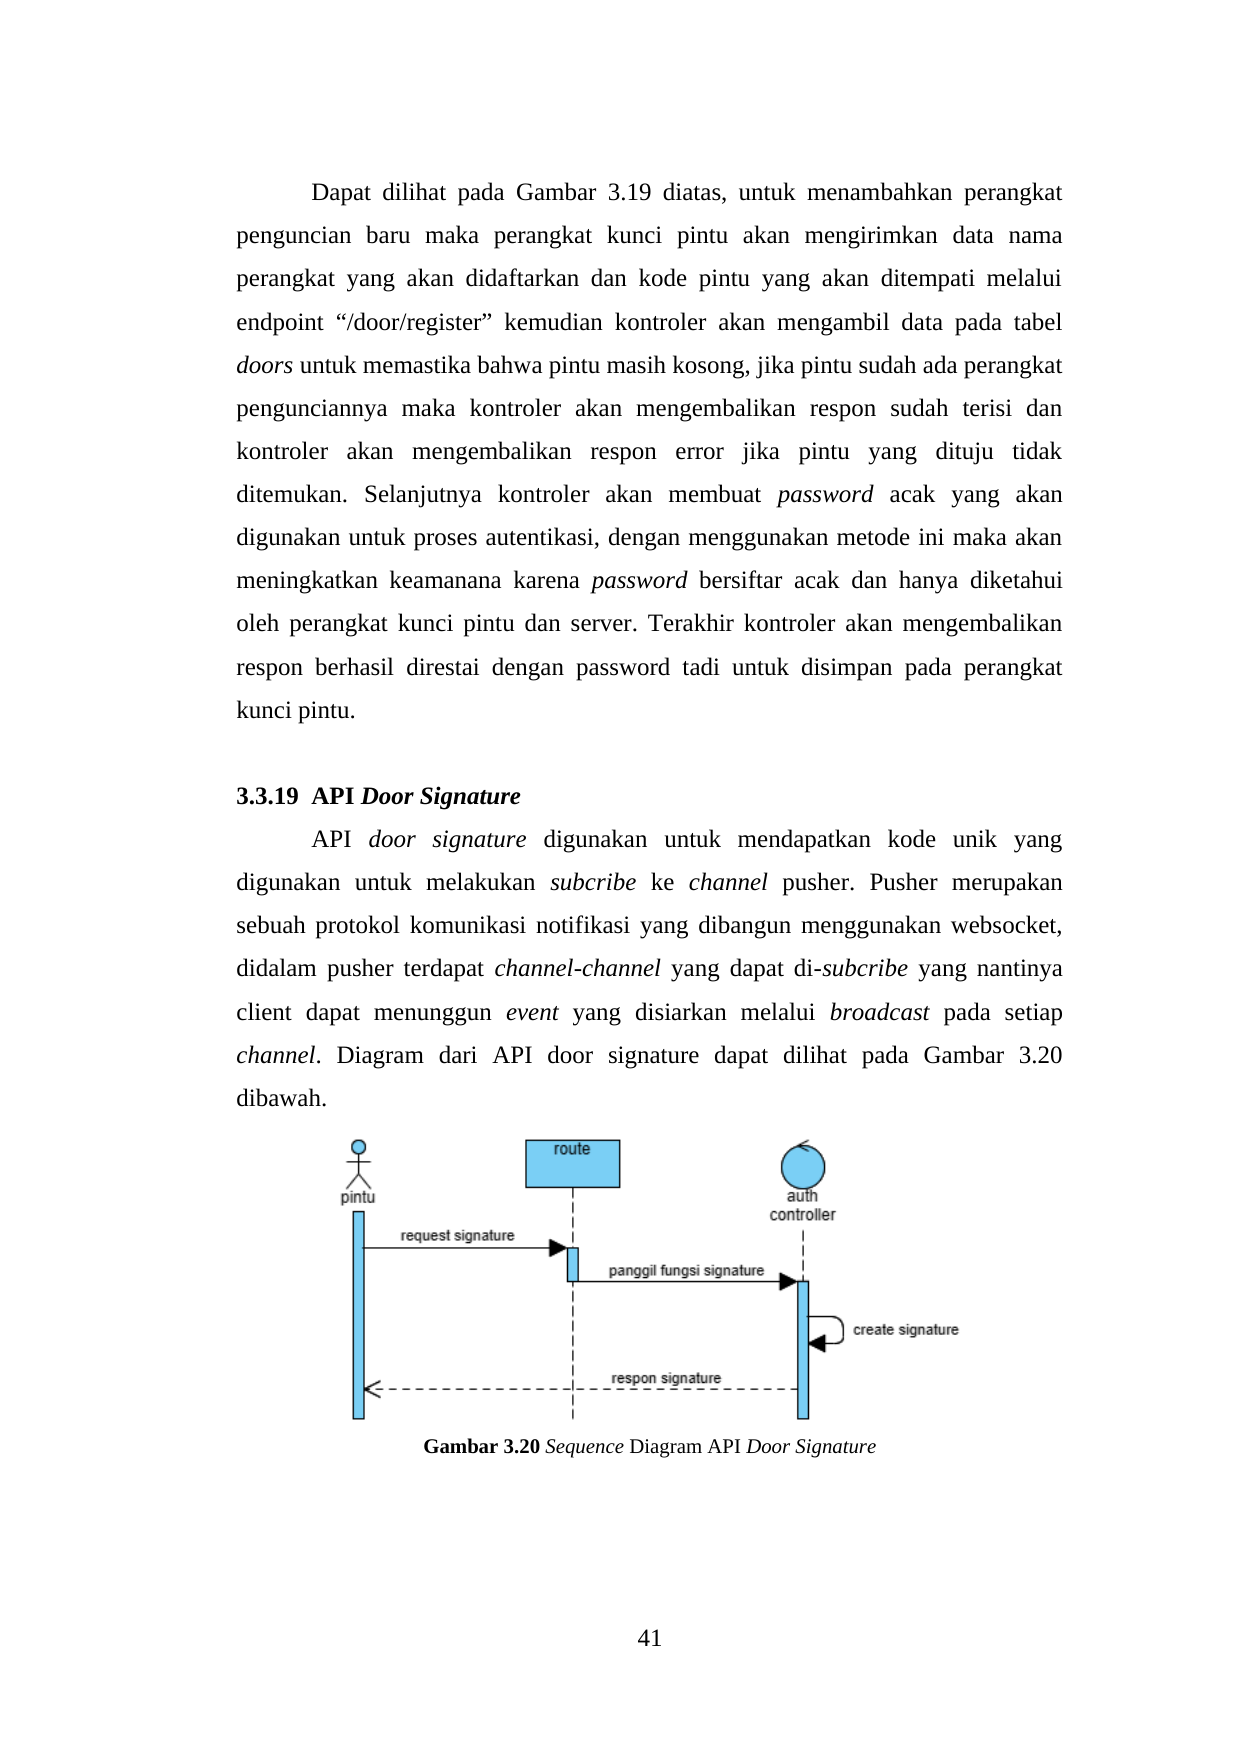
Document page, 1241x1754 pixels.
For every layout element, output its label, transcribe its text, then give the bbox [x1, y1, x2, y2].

text API door signature digunakan untuk mendapatkan kode unik yang digunakan untuk melakukan subcribe ke channel pusher. Pusher merupakan sebuah protokol komunikasi notifikasi yang dibangun menggunakan websocket, didalam pusher terdapat channel-channel yang dapat di-subcribe yang nantinya client dapat menunggun event yang disiarkan melalui broadcast pada setiap channel. Diagram dari API door signature dapat dilihat pada Gambar 3.20 dibawah. [236, 824, 1063, 1112]
text Gambar 3.20 Sequence Diagram API Door Signature [236, 1434, 1063, 1458]
picture [326, 1126, 974, 1421]
text Dapat dilihat pada Gambar 3.19 diatas, untuk menambahkan perangkat penguncian baru maka perangkat kunci pintu akan mengirimkan data nama perangkat yang akan didaftarkan dan kode pintu yang akan ditempati melalui endpoint “/door/register” kemudian kontroler akan mengambil data pada tabel doors untuk memastika bahwa pintu masih kosong, jika pintu sudah ada perangkat pengunciannya maka kontroler akan mengembalikan respon sudah terisi dan kontroler akan mengembalikan respon error jika pintu yang dituju tidak ditemukan. Selanjutnya kontroler akan membuat password acak yang akan digunakan untuk proses autentikasi, dengan menggunakan metode ini maka akan meningkatkan keamanana karena password bersiftar acak dan hanya diketahui oleh perangkat kunci pintu dan server. Terakhir kontroler akan mengembalikan respon berhasil direstai dengan password tadi untuk disimpan pada perangkat kunci pintu. [236, 177, 1063, 723]
text API Door Signature [236, 781, 1063, 810]
